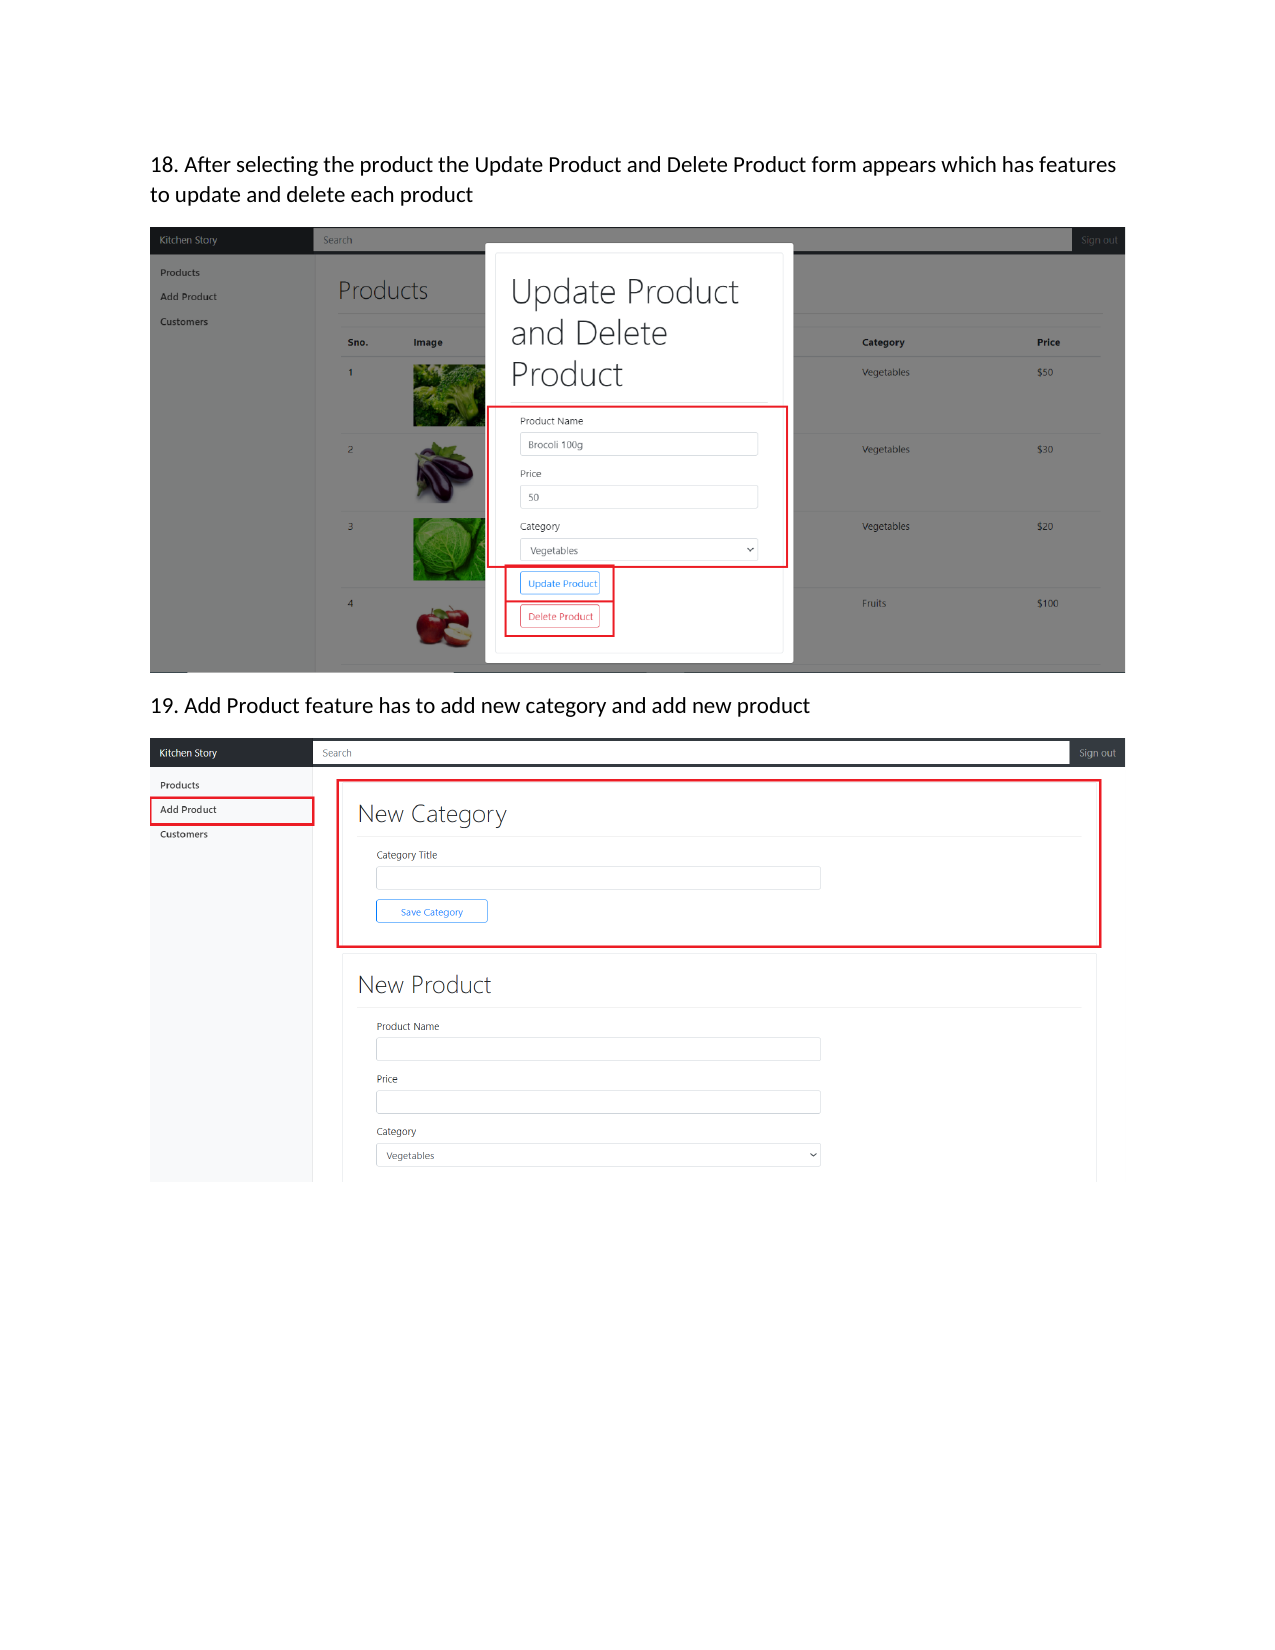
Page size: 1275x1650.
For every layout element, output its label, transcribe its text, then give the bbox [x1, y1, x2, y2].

picture [150, 227, 1125, 673]
text 19. Add Product feature has to add new category and add new product [150, 692, 1125, 720]
text 18. After selecting the product the Update Product and Delete Product form appears which has features to update and delete each product [150, 150, 1125, 208]
picture [150, 738, 1125, 1182]
